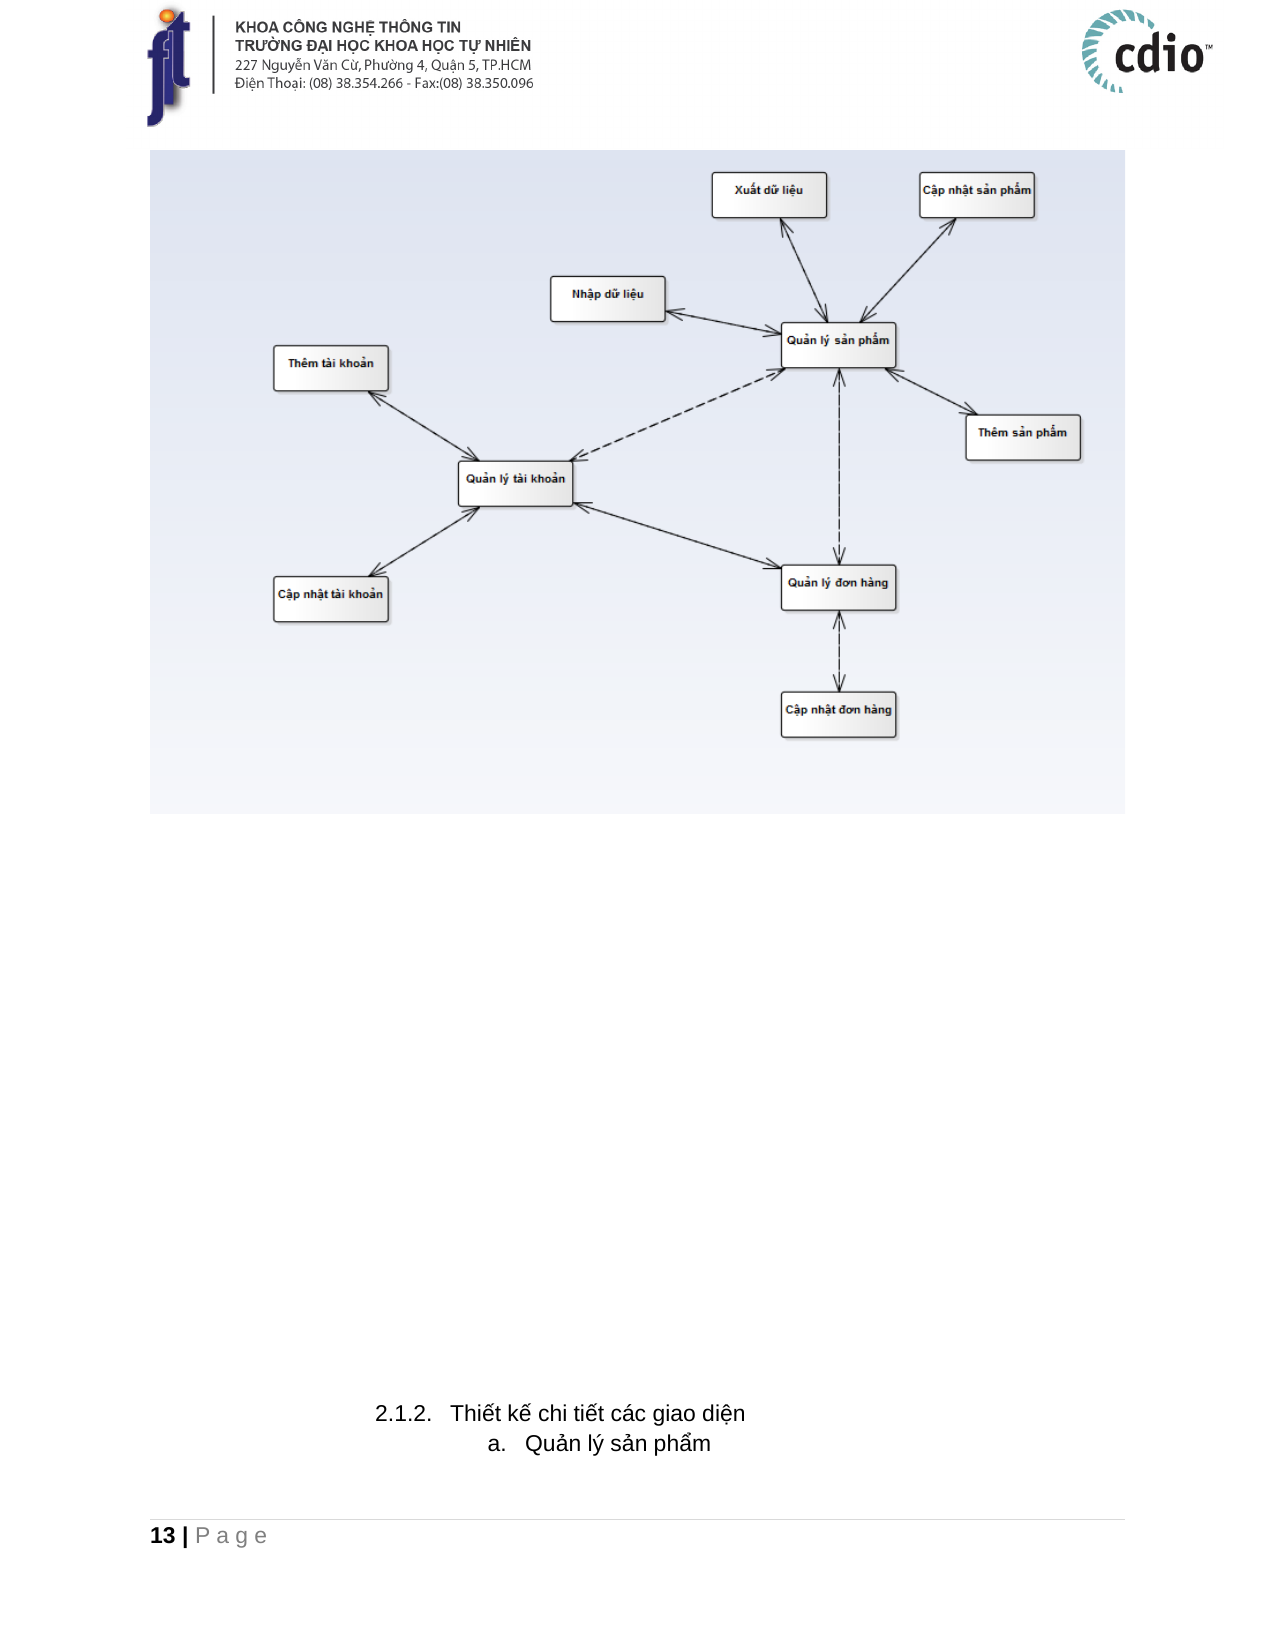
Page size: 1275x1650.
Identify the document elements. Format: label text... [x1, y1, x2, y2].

picture [125, 0, 1224, 149]
picture [150, 150, 1125, 814]
list Quản lý sản phẩm [487, 1430, 1125, 1457]
list Thiết kế chi tiết các giao diện [375, 1400, 1125, 1426]
